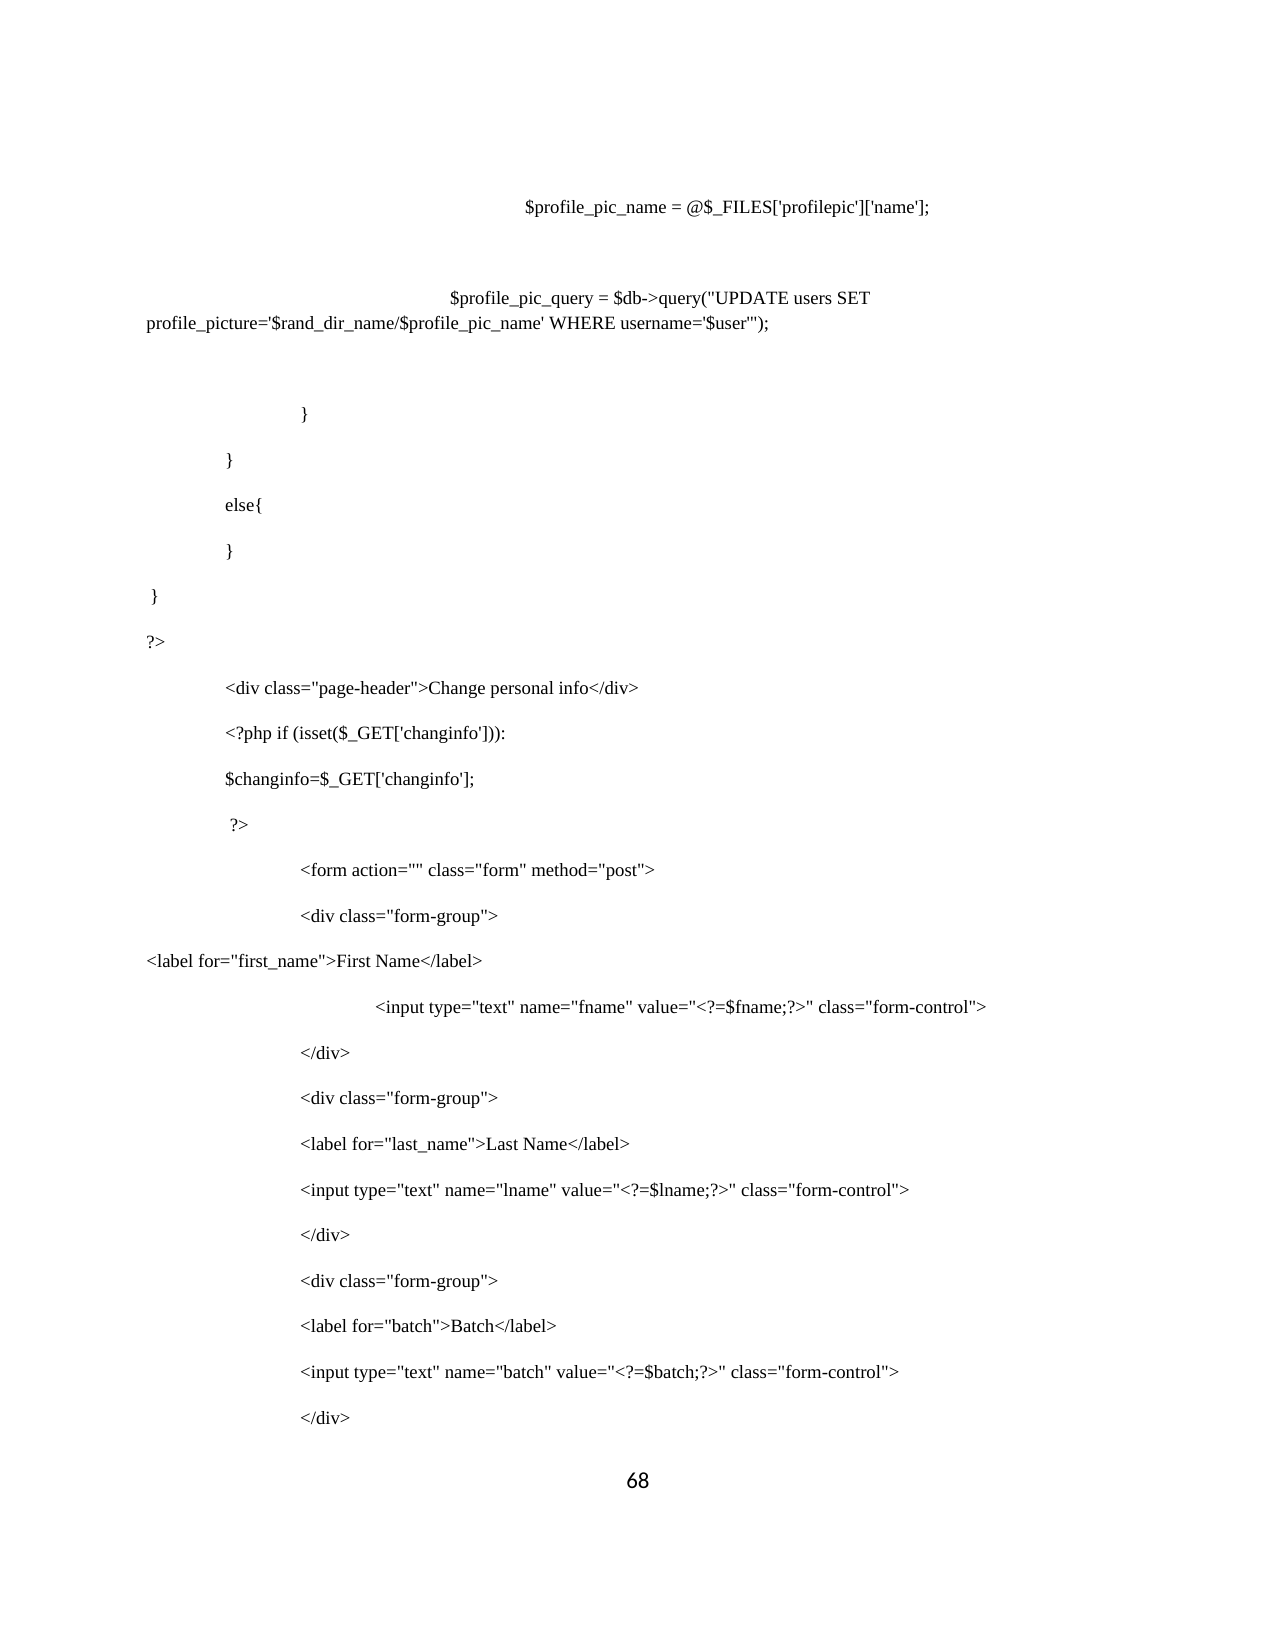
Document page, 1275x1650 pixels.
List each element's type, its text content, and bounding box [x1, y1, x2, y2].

text <div class="form-group"> [146, 1087, 1125, 1109]
text <label for="first_name">First Name</label> [146, 950, 1125, 972]
text <div class="form-group"> [146, 1270, 1125, 1291]
text </div> [146, 1224, 1125, 1246]
text <div class="form-group"> [146, 905, 1125, 926]
text } [146, 540, 1125, 561]
text <?php if (isset($_GET['changinfo'])): [146, 722, 1125, 744]
text <input type="text" name="lname" value="<?=$lname;?>" class="form-control"> [146, 1178, 1125, 1200]
text <div class="page-header">Change personal info</div> [146, 677, 1125, 698]
text } [146, 448, 1125, 470]
text <form action="" class="form" method="post"> [146, 859, 1125, 881]
text ?> [146, 631, 1125, 653]
text ?> [146, 813, 1125, 835]
text } [146, 403, 1125, 424]
text </div> [146, 1042, 1125, 1063]
text <input type="text" name="batch" value="<?=$batch;?>" class="form-control"> [146, 1361, 1125, 1383]
text <label for="last_name">Last Name</label> [146, 1133, 1125, 1154]
text $changinfo=$_GET['changinfo']; [146, 768, 1125, 789]
text else{ [146, 494, 1125, 516]
text $profile_pic_name = @$_FILES['profilepic']['name']; [146, 196, 1125, 217]
text } [146, 585, 1125, 607]
text <label for="batch">Batch</label> [146, 1315, 1125, 1337]
text <input type="text" name="fname" value="<?=$fname;?>" class="form-control"> [146, 996, 1125, 1018]
text </div> [146, 1407, 1125, 1428]
text $profile_pic_query = $db->query("UPDATE users SET profile_picture='$rand_dir_name/$profile_pic_name' WHERE username='$user'"); [146, 287, 1125, 333]
